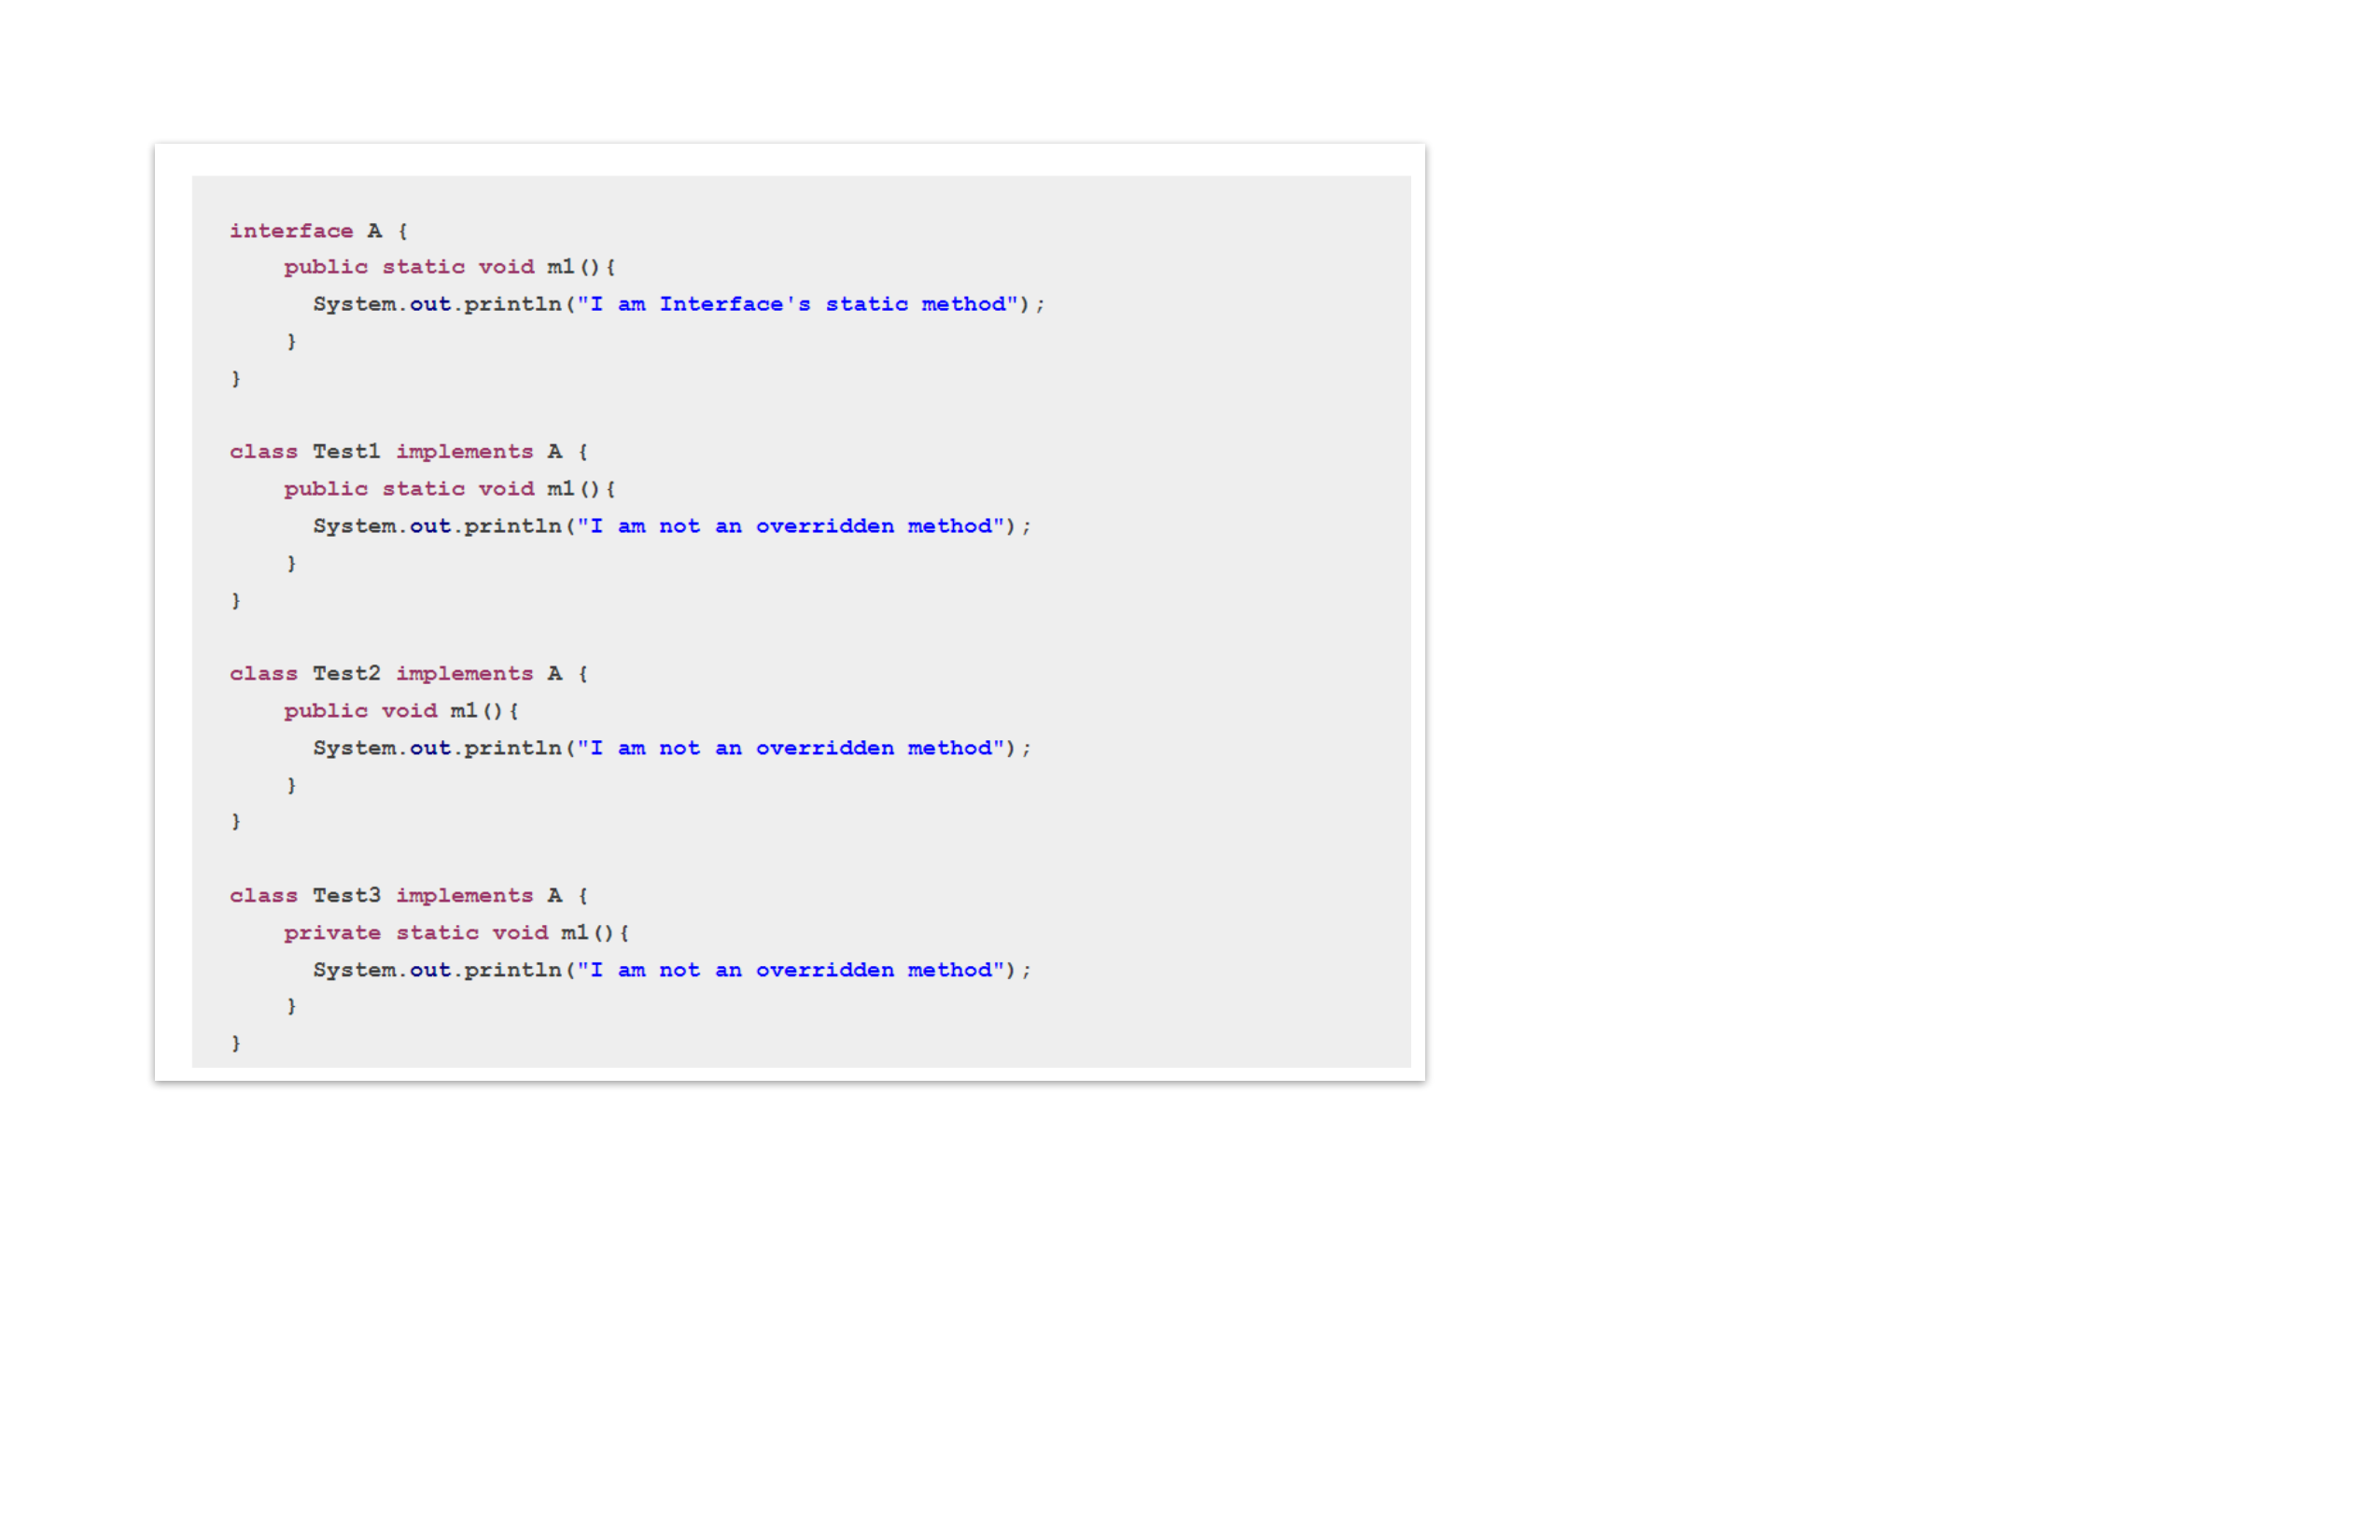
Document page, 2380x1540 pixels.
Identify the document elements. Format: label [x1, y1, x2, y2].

picture [168, 158, 1411, 1068]
